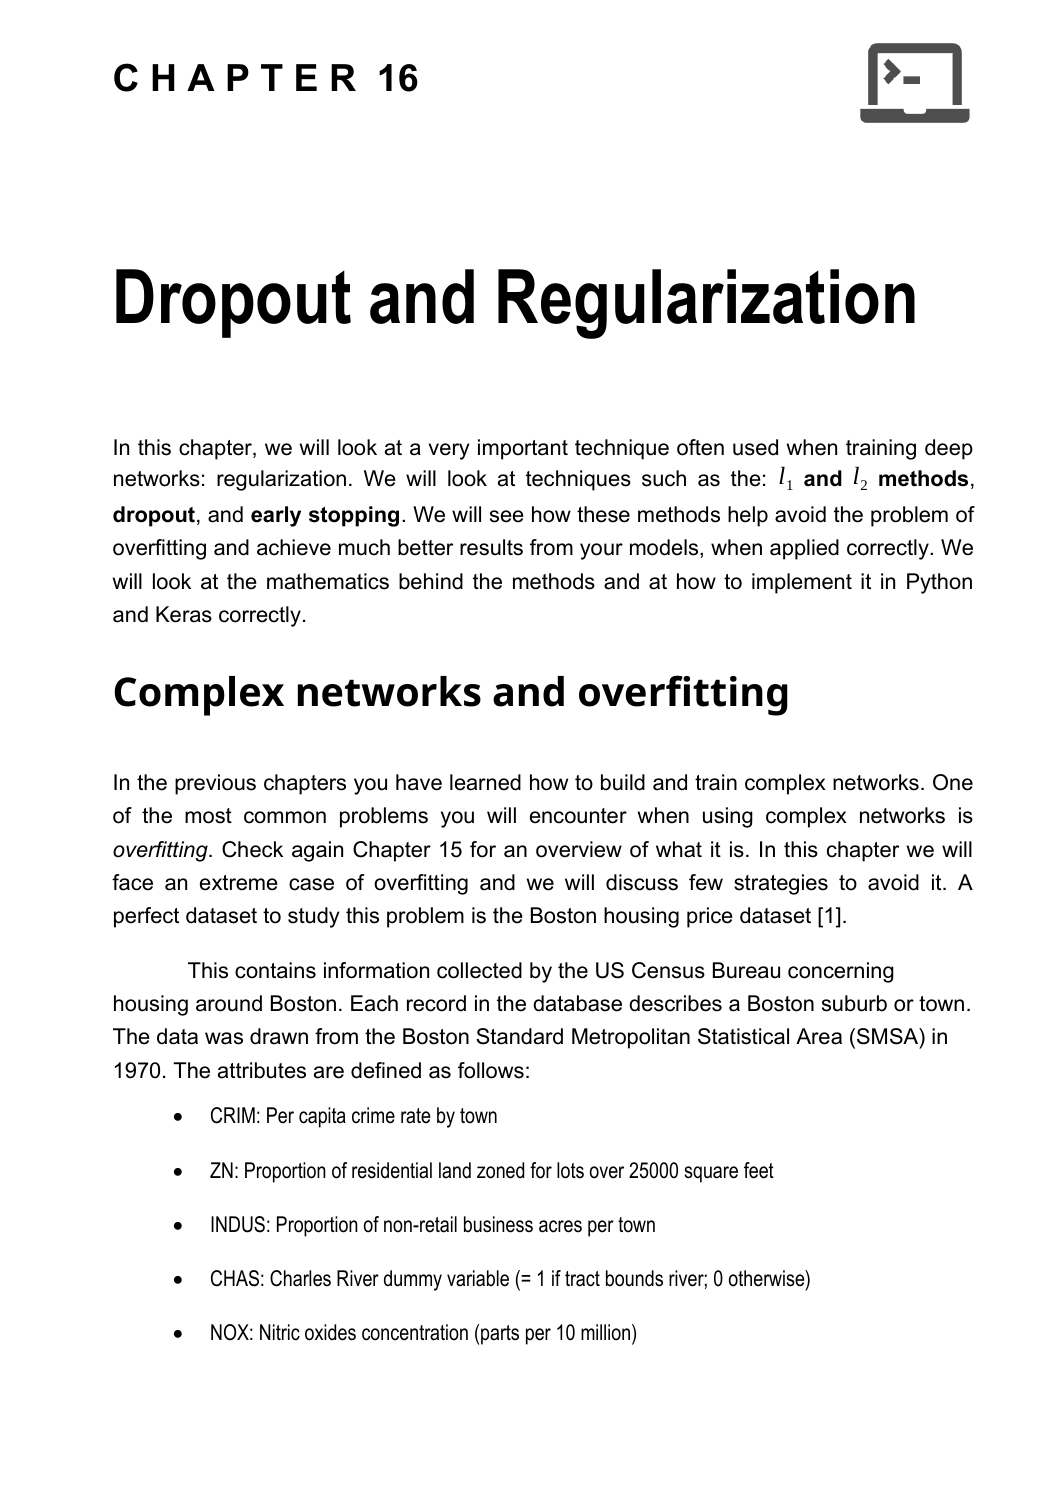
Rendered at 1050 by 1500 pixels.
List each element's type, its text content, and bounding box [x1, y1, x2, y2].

text CHAS: Charles River dummy variable (= 1 if tract bounds river; 0 otherwise) [173, 1258, 885, 1291]
text This contains information collected by the US Census Bureau concerning housing around Boston. Each record in the database describes a Boston suburb or town. The data was drawn from the Boston Standard Metropolitan Statistical Area (SMSA) in 1970. The attributes are defined as follows: [112, 949, 975, 1083]
picture [856, 34, 975, 129]
subtitle Complex networks and overfitting [112, 664, 975, 718]
text In this chapter, we will look at a very important technique often used when training deep networks: regularization. We will look at techniques such as the: and methods, dropout, and early stopping. We will see how these methods help avoid the problem of overfitting and achieve much better results from your models, when applied correctly. We will look at the mathematics behind the methods and at how to implement it in Python and Keras correctly. [112, 427, 975, 627]
text INDUS: Proportion of non-retail business acres per town [173, 1204, 885, 1237]
text CRIM: Per capita crime rate by town [173, 1095, 885, 1129]
title Dropout and Regularization [112, 253, 975, 339]
text In the previous chapters you have learned how to build and train complex networks. One of the most common problems you will encounter when using complex networks is overfitting. Check again Chapter 15 for an overview of what it is. In this chapter we will face an extreme case of overfitting and we will discuss few strategies to avoid it. A perfect dataset to study this problem is the Boston housing price dataset [1]. [112, 762, 975, 929]
text ZN: Proportion of residential land zoned for lots over 25000 square feet [173, 1149, 885, 1183]
text NOX: Nitric oxides concentration (parts per 10 million) [173, 1312, 885, 1345]
